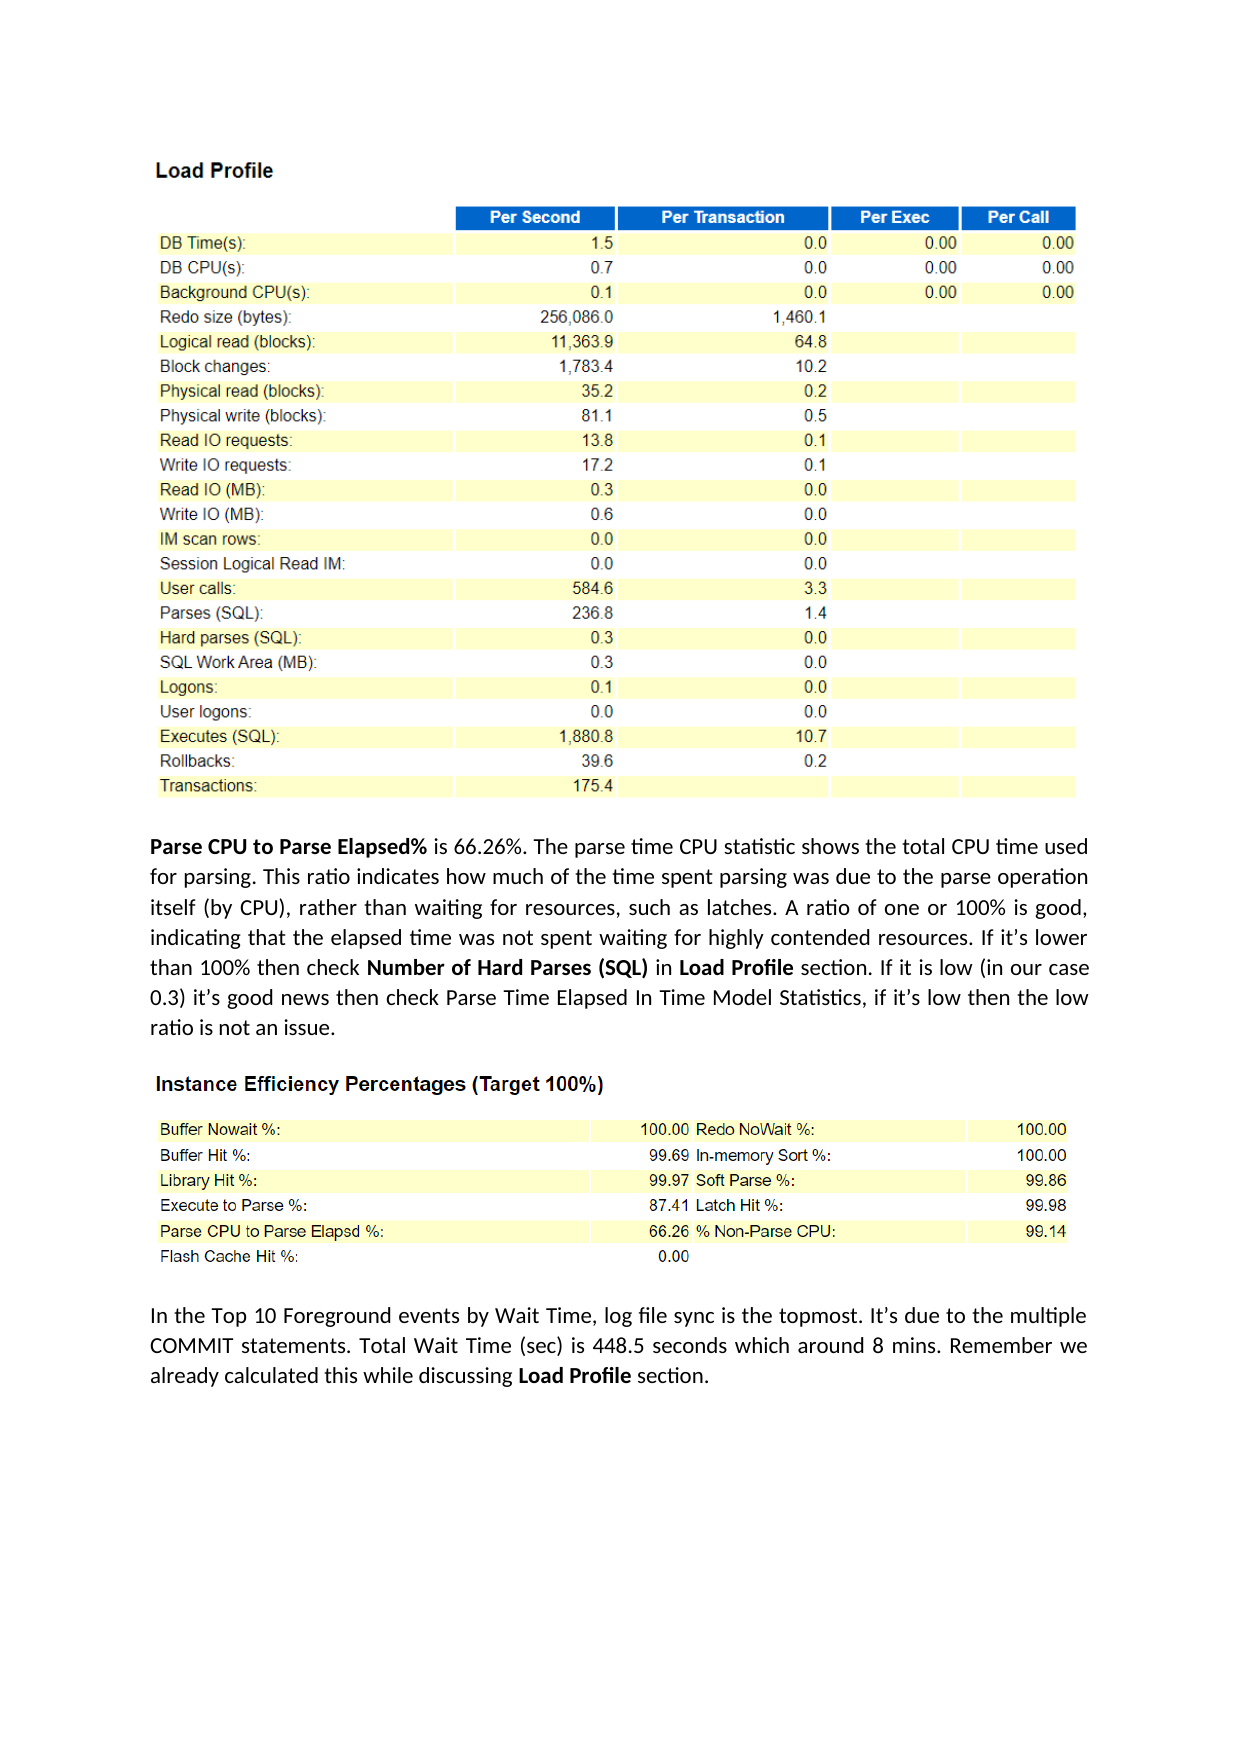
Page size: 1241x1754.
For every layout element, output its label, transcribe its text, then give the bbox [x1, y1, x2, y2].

text In the Top 10 Foreground events by Wait Time, log file sync is the topmost. It’s due to the multiple COMMIT statements. Total Wait Time (sec) is 448.5 seconds which around 8 mins. Remember we already calculated this while discussing Load Profile section. [150, 1301, 1090, 1389]
picture [150, 1060, 1091, 1282]
text Parse CPU to Parse Elapsed% is 66.26%. The parse time CPU statistic shows the total CPU time used for parsing. This ratio indicates how much of the time spent parsing was due to the parse operation itself (by CPU), rather than waiting for resources, such as latches. A ratio of one or 100% is good, indicating that the elapsed time was not spent waiting for highly contended resources. If it’s lower than 100% then check Number of Hard Parses (SQL) in Load Profile section. If it is low (in our case 0.3) it’s good news then check Parse Time Elapsed In Time Model Statistics, if it’s low then the low ratio is not an issue. [150, 832, 1090, 1041]
picture [150, 150, 1091, 814]
